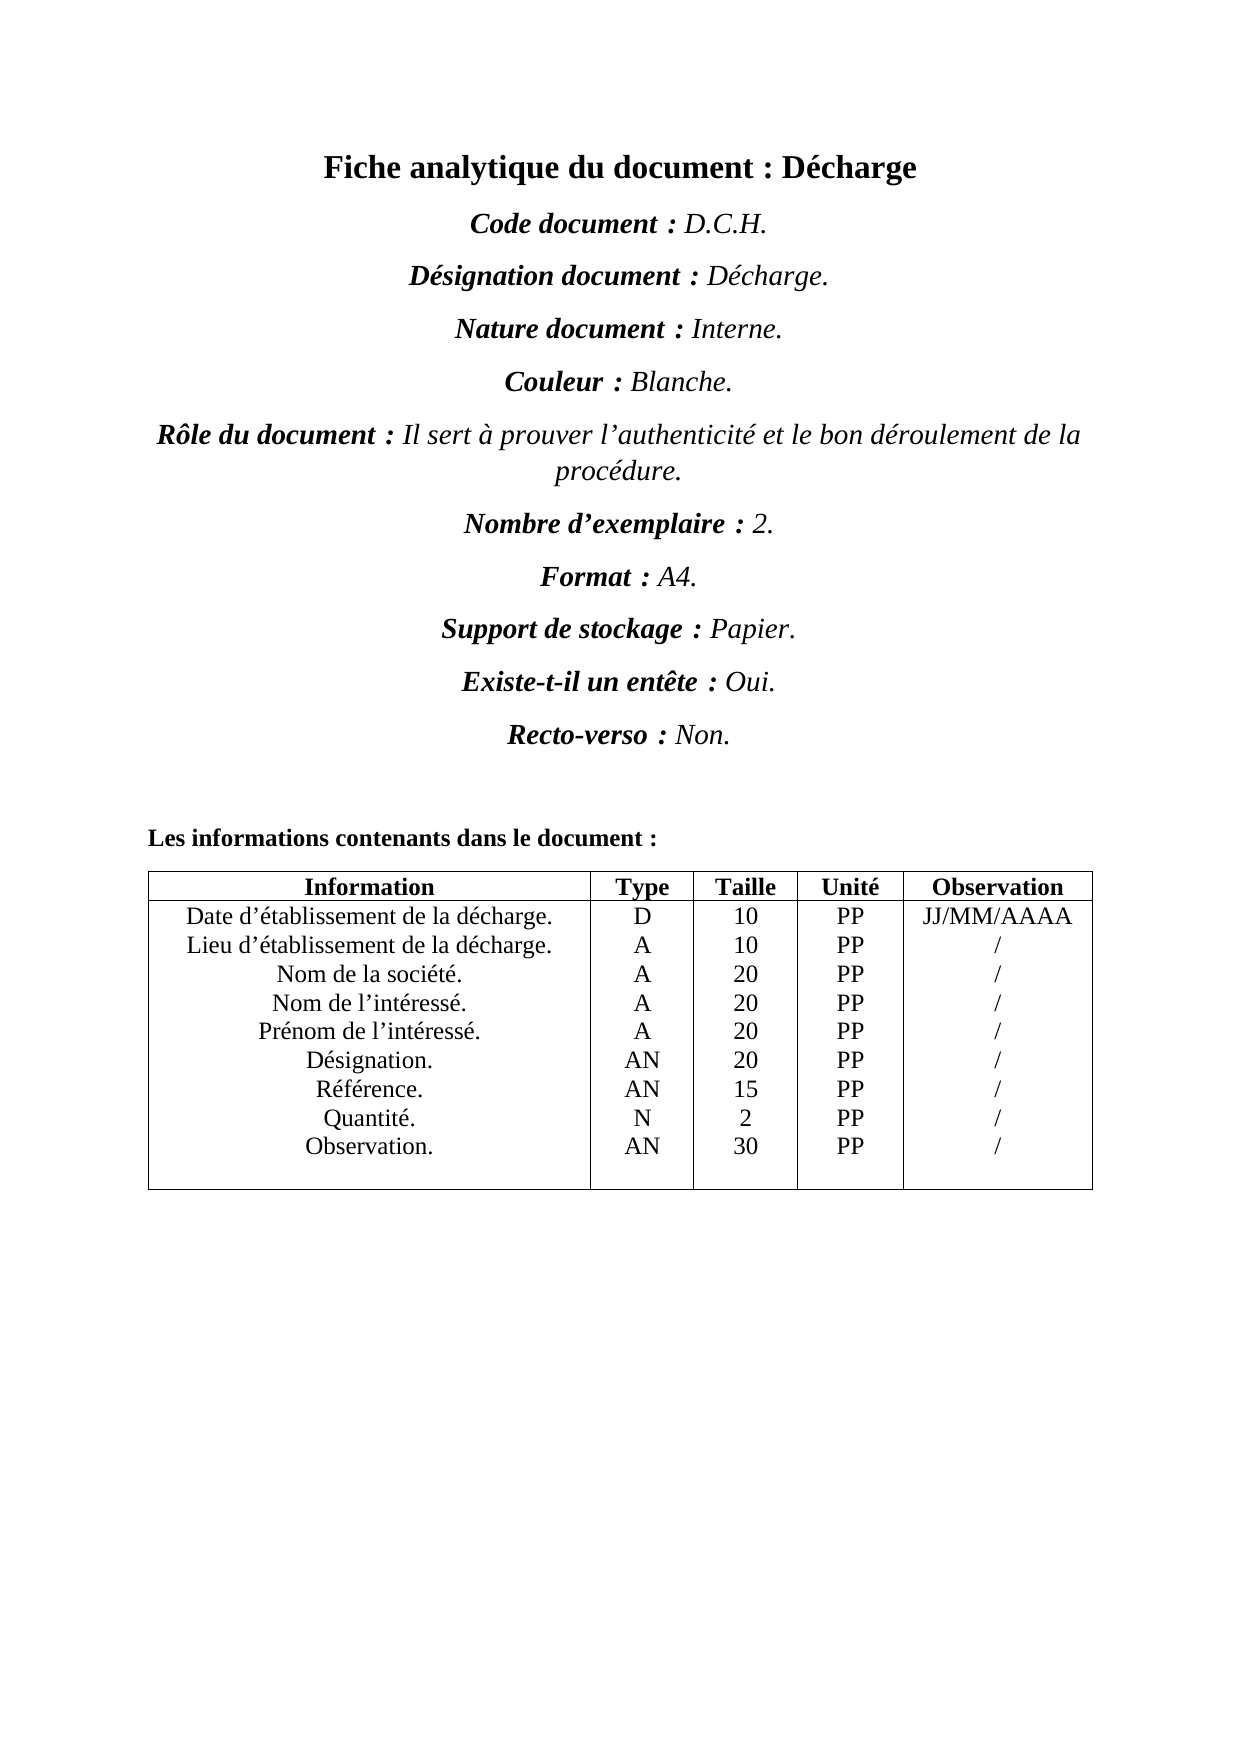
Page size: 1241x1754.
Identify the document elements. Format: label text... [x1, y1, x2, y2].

text Code document : D.C.H. [148, 206, 1093, 239]
table_header Observation [904, 872, 1092, 900]
table_header Type [591, 872, 693, 900]
text Existe-t-il un entête : Oui. [148, 664, 1093, 698]
table_header Taille [694, 872, 797, 900]
text Nature document : Interne. [148, 311, 1093, 345]
text Fiche analytique du document : Décharge [148, 148, 1093, 186]
text Support de stockage : Papier. [148, 612, 1093, 645]
table_cell Date d’établissement de la décharge. Lieu d’établissement de la décharge. Nom de la société. Nom de l’intéressé. Prénom de l’intéressé. Désignation. Référence. Quantité. Observation. [149, 901, 590, 1189]
table_cell D A A A A AN AN N AN [591, 901, 693, 1189]
text Format : A4. [148, 559, 1093, 592]
text Désignation document : Décharge. [148, 258, 1093, 292]
table_cell JJ/MM/AAAA / / / / / / / / [904, 901, 1092, 1189]
text Nombre d’exemplaire : 2. [148, 506, 1093, 539]
text Rôle du document : Il sert à prouver l’authenticité et le bon déroulement de la procédure. [148, 417, 1093, 487]
table_cell PP PP PP PP PP PP PP PP PP [798, 901, 903, 1189]
table_header Unité [798, 872, 903, 900]
text Couleur : Blanche. [148, 364, 1093, 398]
table_cell 10 10 20 20 20 20 15 2 30 [694, 901, 797, 1189]
text Recto-verso : Non. [148, 717, 1093, 751]
table_header Information [149, 872, 590, 900]
text Les informations contenants dans le document : [148, 823, 1093, 852]
